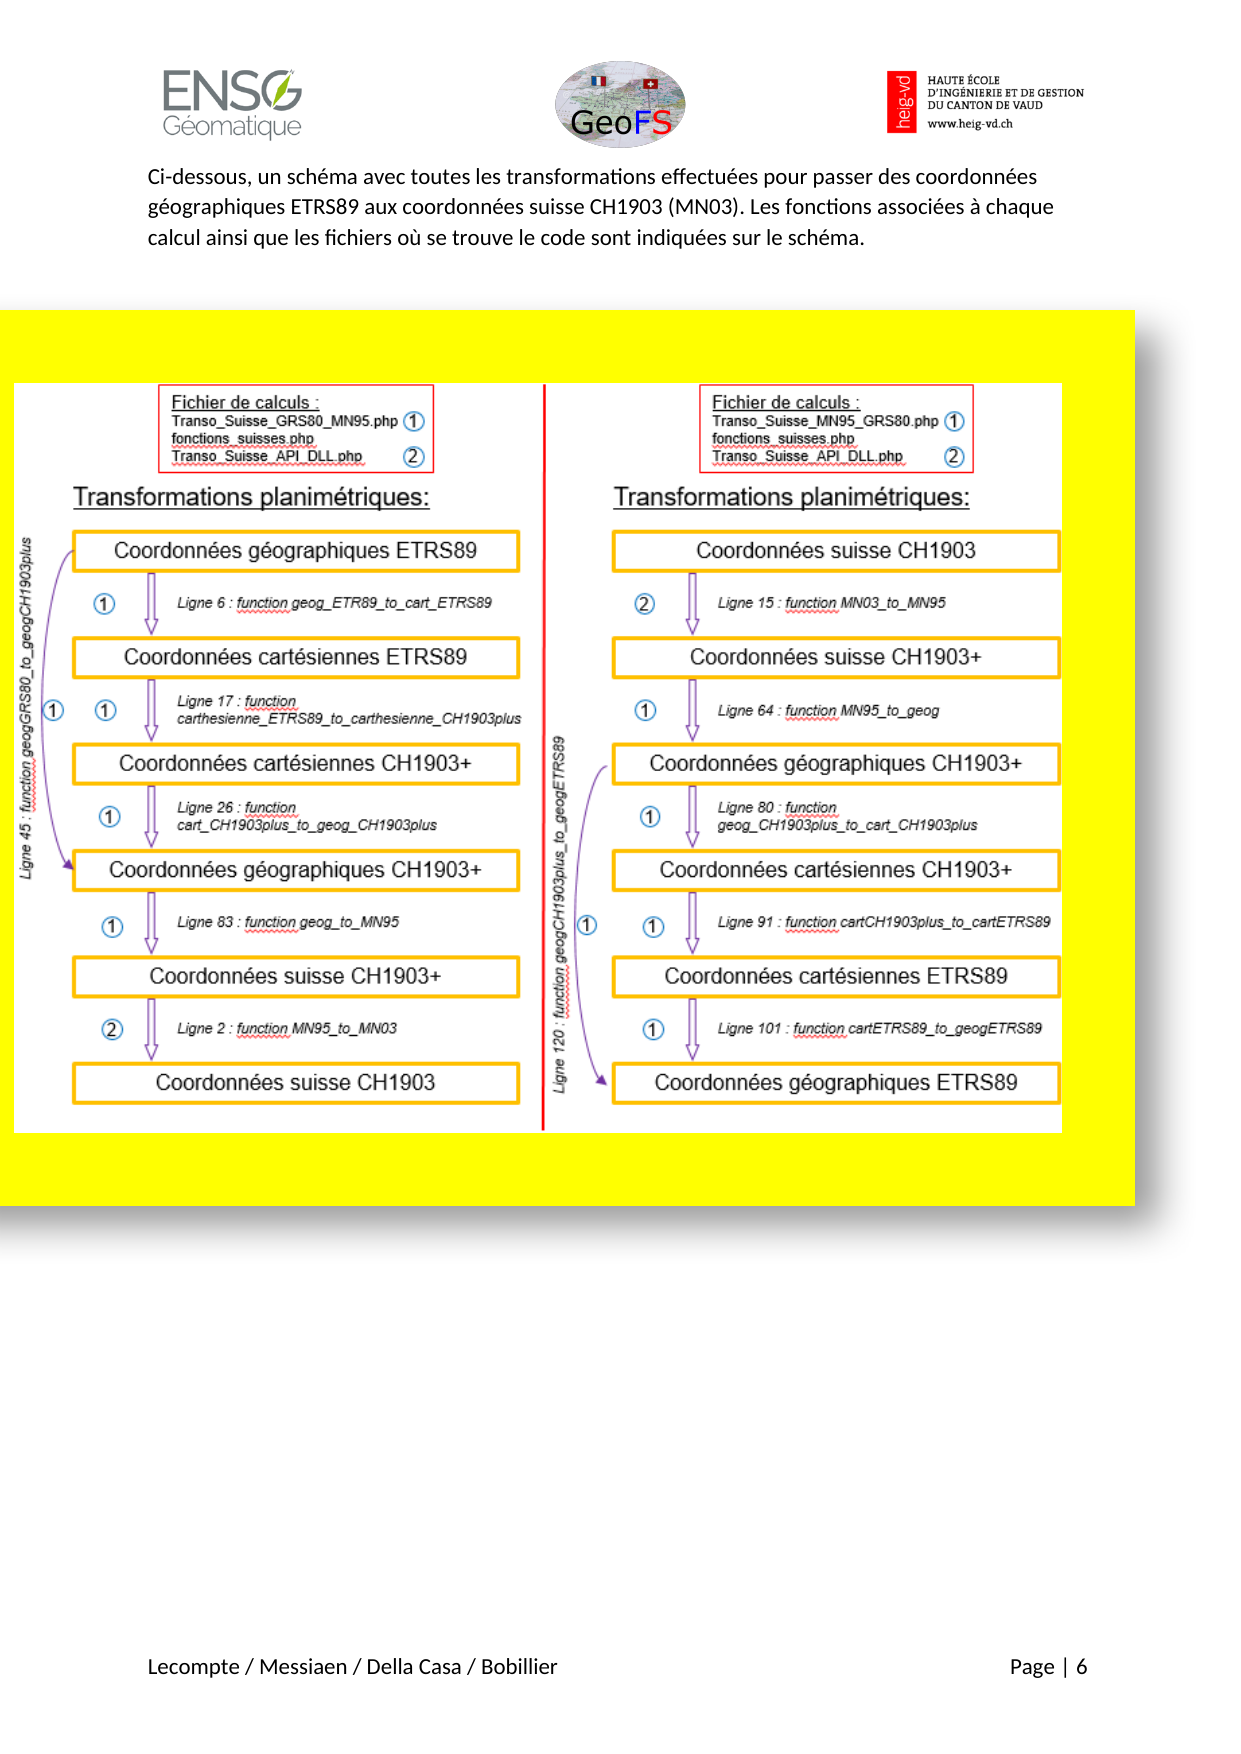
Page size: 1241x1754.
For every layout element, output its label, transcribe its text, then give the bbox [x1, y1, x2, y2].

picture [147, 59, 318, 148]
text Ci-dessous, un schéma avec toutes les transformations effectuées pour passer des coordonnées géographiques ETRS89 aux coordonnées suisse CH1903 (MN03). Les fonctions associées à chaque calcul ainsi que les fichiers où se trouve le code sont indiquées sur le schéma. [148, 162, 1093, 251]
picture [877, 59, 1093, 148]
picture [551, 59, 689, 148]
